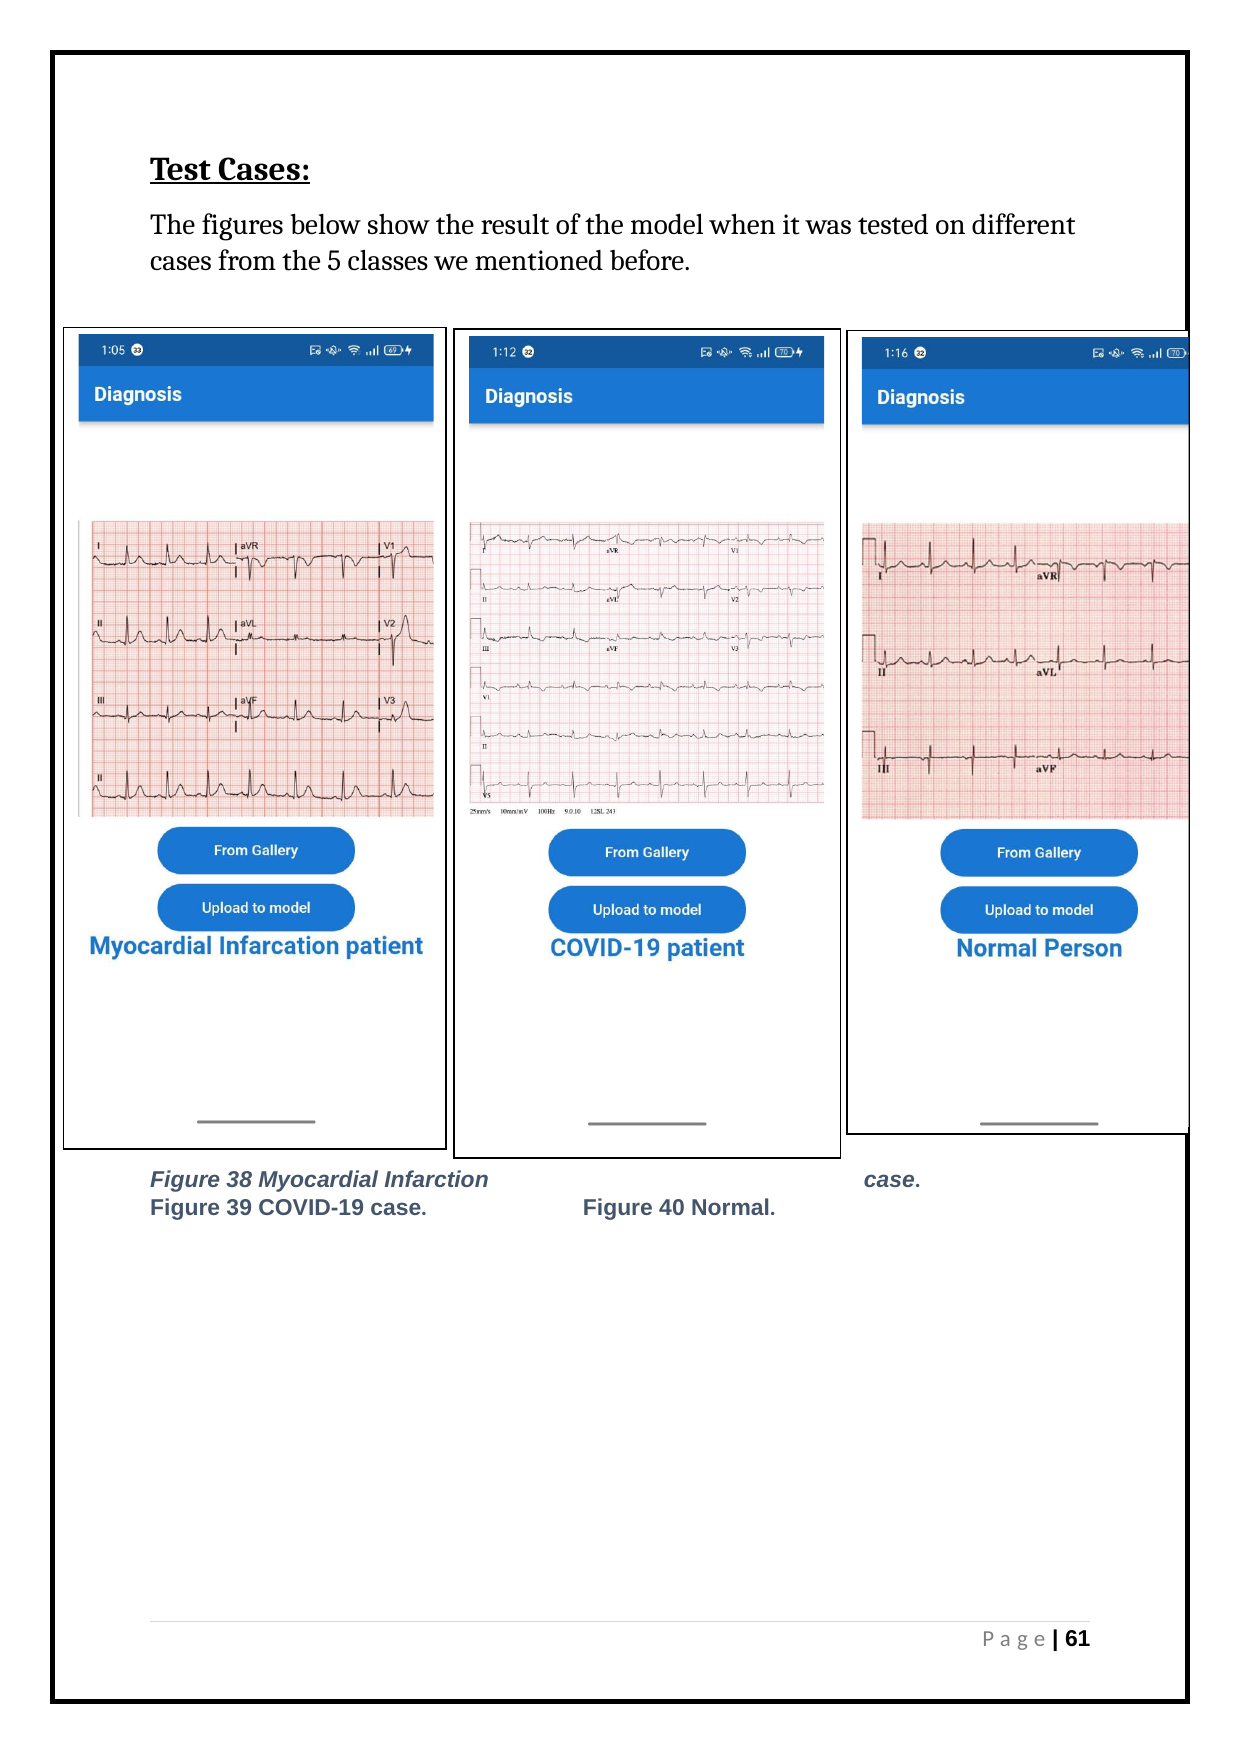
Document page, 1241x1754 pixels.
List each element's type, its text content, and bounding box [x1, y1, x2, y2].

picture [861, 337, 1189, 1127]
picture [469, 336, 825, 1127]
text The figures below show the result of the model when it was tested on different cases from the 5 classes we mentioned before. [150, 208, 1090, 278]
picture [78, 334, 434, 1125]
text Test Cases: [150, 150, 1090, 188]
